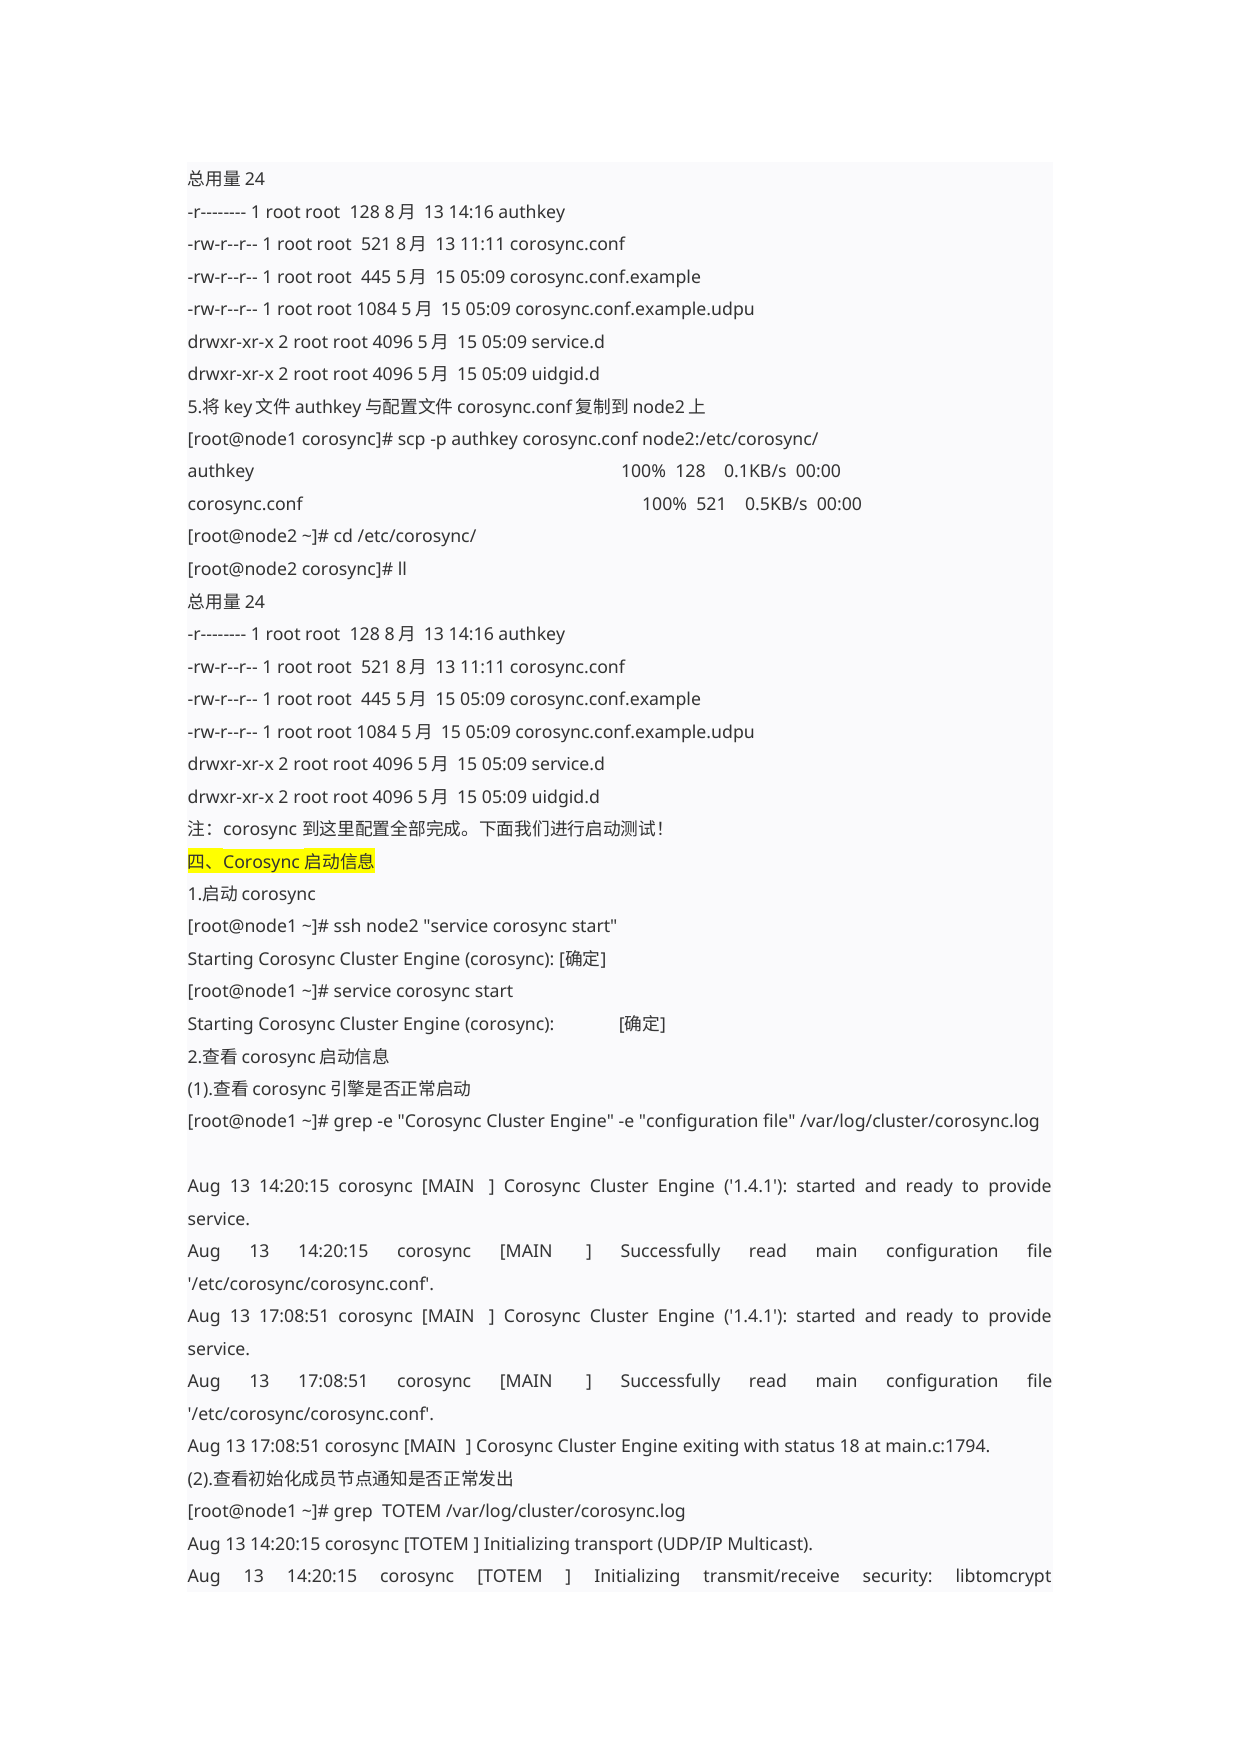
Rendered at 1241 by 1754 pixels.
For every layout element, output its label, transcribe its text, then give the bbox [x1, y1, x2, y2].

text [root@node1 ~]# ssh node2 "service corosync start" Starting Corosync Cluster Engine (corosync): [确定] [root@node1 ~]# service corosync start Starting Corosync Cluster Engine (corosync): [确定] [187, 909, 1053, 1039]
text 注：corosync 到这里配置全部完成。下面我们进行启动测试！ 四、Corosync 启动信息 1.启动corosync [187, 812, 1053, 909]
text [187, 1494, 1053, 1592]
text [187, 162, 1053, 389]
text (1).查看corosync引擎是否正常启动 [root@node1 ~]# grep -e "Corosync Cluster Engine" -e "configuration file" /var/log/cluster/corosync.log Aug 13 14:20:15 corosync [MAIN ] Corosync Cluster Engine ('1.4.1'): started and ready to provide service. Aug 13 14:20:15 corosync [MAIN ] Successfully read main configuration file '/etc/corosync/corosync.conf'. Aug 13 17:08:51 corosync [MAIN ] Corosync Cluster Engine ('1.4.1'): started and ready to provide service. Aug 13 17:08:51 corosync [MAIN ] Successfully read main configuration file '/etc/corosync/corosync.conf'. Aug 13 17:08:51 corosync [MAIN ] Corosync Cluster Engine exiting with status 18 at main.c:1794. [187, 1072, 1053, 1462]
text 5.将key文件authkey与配置文件corosync.conf复制到node2上 [root@node1 corosync]# scp -p authkey corosync.conf node2:/etc/corosync/ authkey 100% 128 0.1KB/s 00:00 corosync.conf 100% 521 0.5KB/s 00:00 [root@node2 ~]# cd /etc/corosync/ [root@node2 corosync]# ll 总用量 24 -r-------- 1 root root 128 8月 13 14:16 authkey -rw-r--r-- 1 root root 521 8月 13 11:11 corosync.conf -rw-r--r-- 1 root root 445 5月 15 05:09 corosync.conf.example -rw-r--r-- 1 root root 1084 5月 15 05:09 corosync.conf.example.udpu drwxr-xr-x 2 root root 4096 5月 15 05:09 service.d drwxr-xr-x 2 root root 4096 5月 15 05:09 uidgid.d [187, 389, 1053, 812]
text (2).查看初始化成员节点通知是否正常发出 [187, 1462, 1053, 1494]
text 2.查看corosync启动信息 [187, 1039, 1053, 1072]
